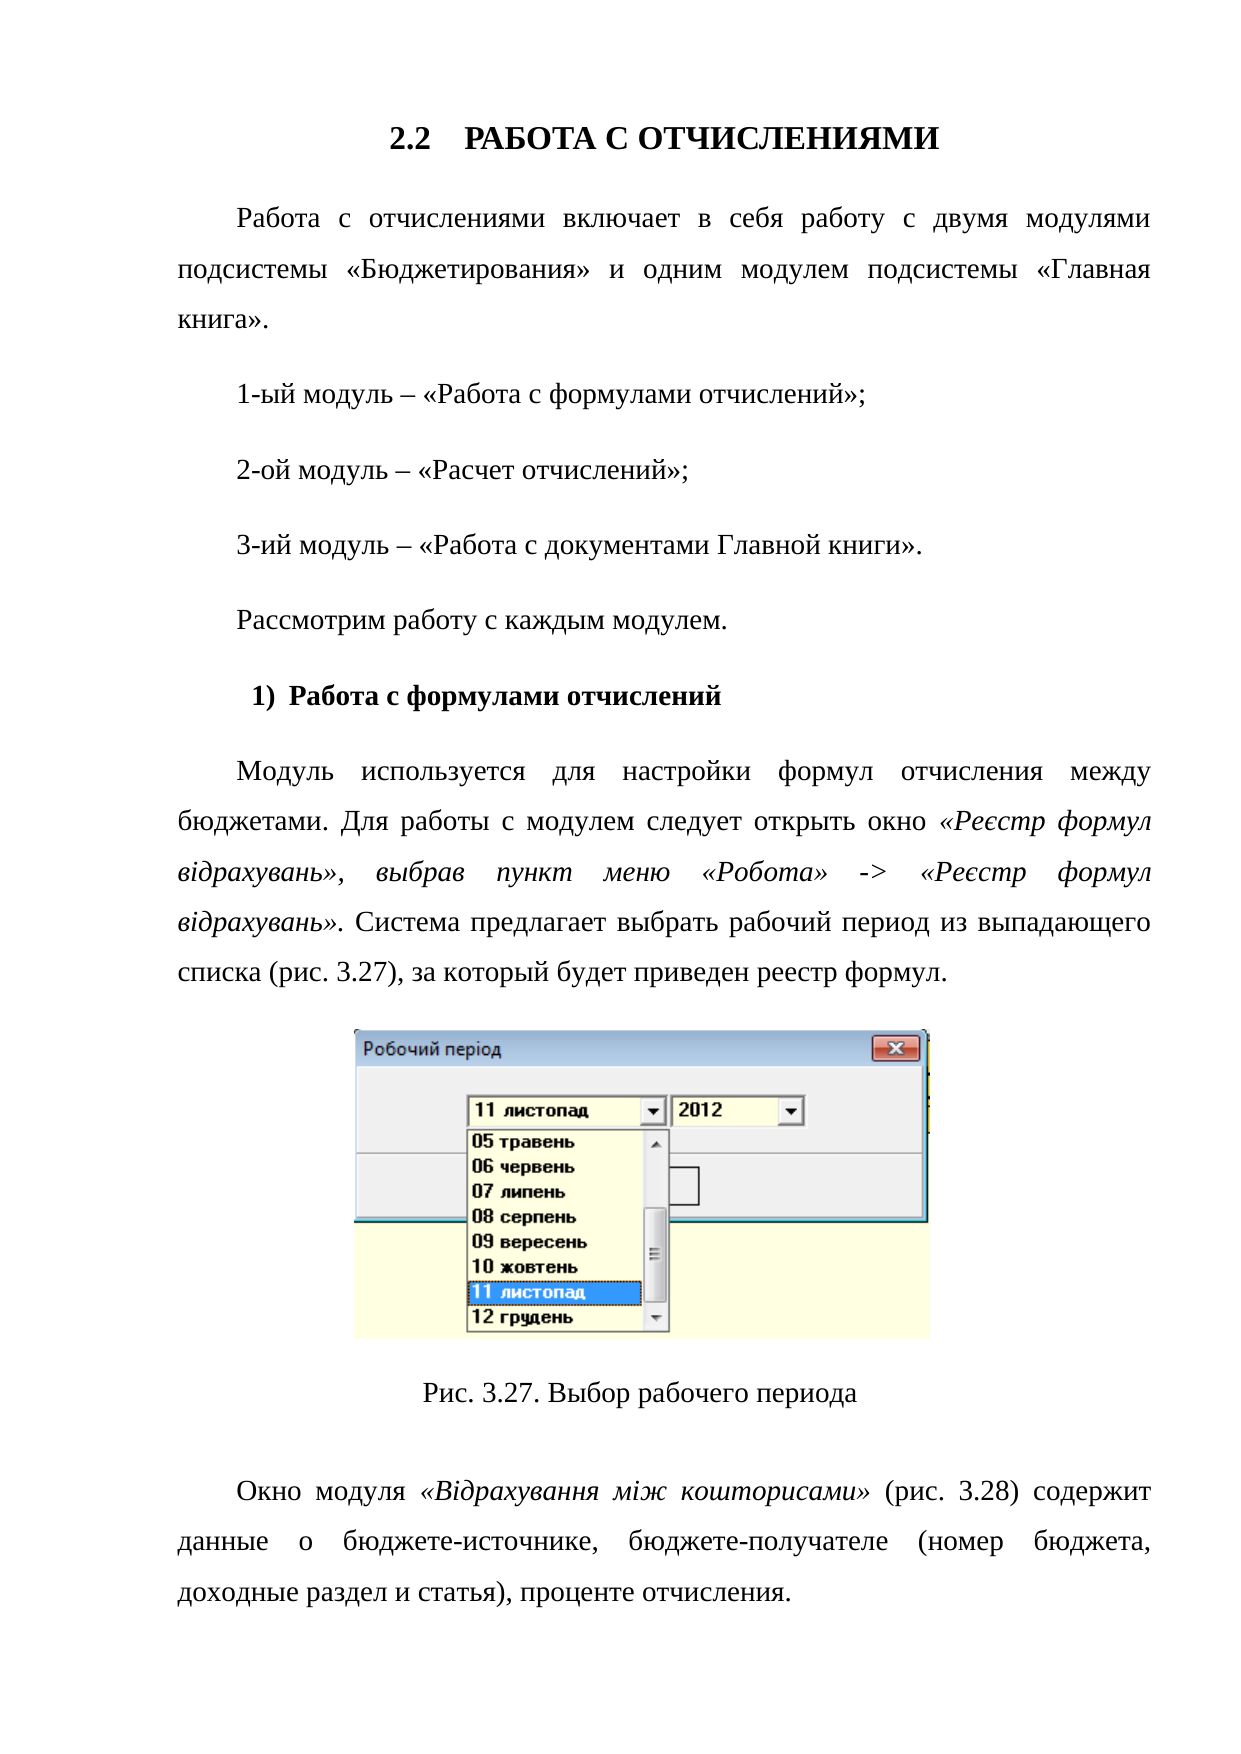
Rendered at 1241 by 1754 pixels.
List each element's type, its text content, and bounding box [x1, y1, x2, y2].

title Окно модуля «Відрахування між кошторисами» (рис. 3.28) содержит данные о бюджете-источнике, бюджете-получателе (номер бюджета, доходные раздел и статья), проценте отчисления. [177, 1473, 1152, 1607]
title 1-ый модуль – «Работа с формулами отчислений»; [177, 377, 1152, 410]
title 2-ой модуль – «Расчет отчислений»; [177, 452, 1152, 485]
title Работа с отчислениями включает в себя работу с двумя модулями подсистемы «Бюджетирования» и одним модулем подсистемы «Главная книга». [177, 201, 1152, 335]
title Модуль используется для настройки формул отчисления между бюджетами. Для работы с модулем следует открыть окно «Реєстр формул відрахувань», выбрав пункт меню «Робота» -> «Реєстр формул відрахувань». Система предлагает выбрать рабочий период из выпадающего списка (рис. 3.27), за который будет приведен реестр формул. [177, 753, 1152, 988]
title 3-ий модуль – «Работа с документами Главной книги». [177, 527, 1152, 561]
subtitle Работа с формулами отчислений [251, 678, 1152, 711]
picture [354, 1029, 930, 1339]
title Рассмотрим работу с каждым модулем. [177, 602, 1152, 636]
subtitle Работа с отчислениями [177, 118, 1152, 156]
